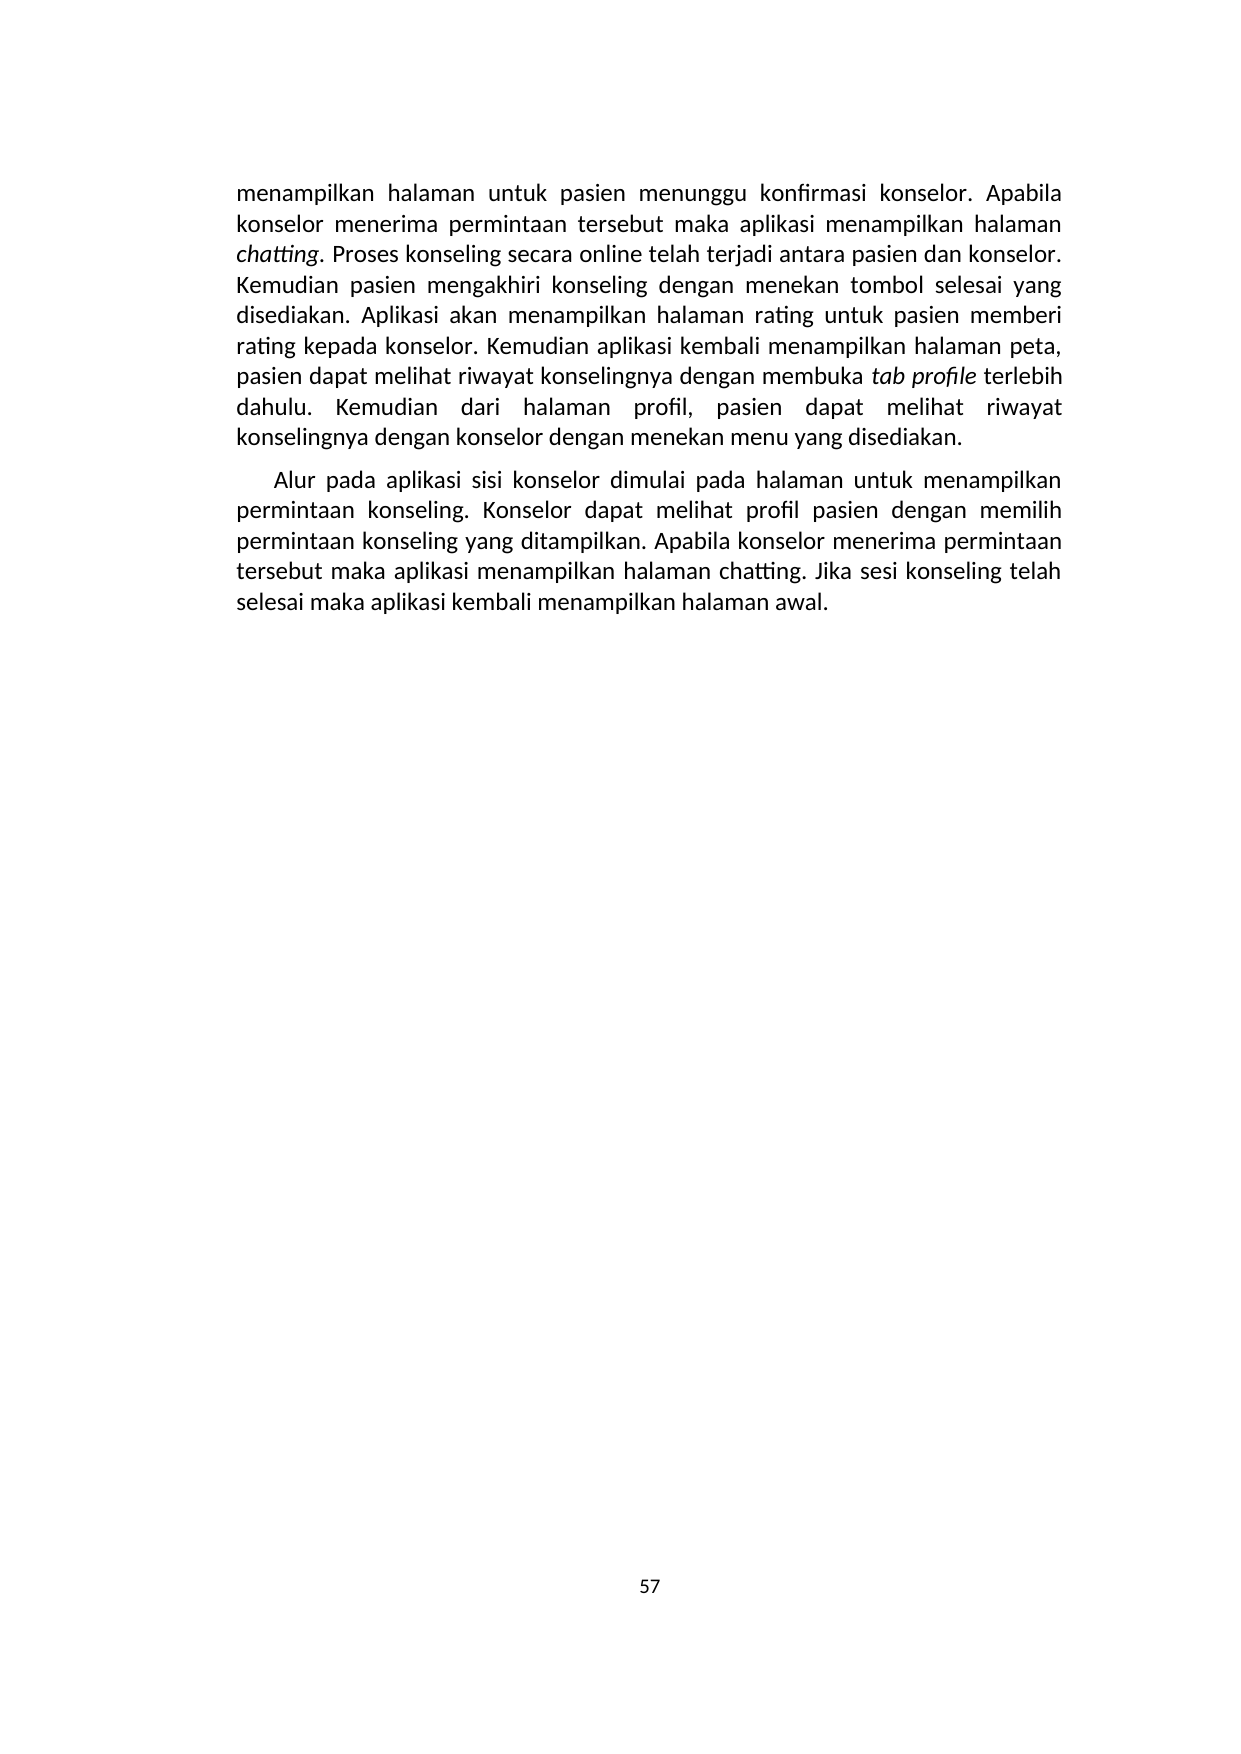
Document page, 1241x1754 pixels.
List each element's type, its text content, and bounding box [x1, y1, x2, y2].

text Alur pada aplikasi sisi konselor dimulai pada halaman untuk menampilkan permintaan konseling. Konselor dapat melihat profil pasien dengan memilih permintaan konseling yang ditampilkan. Apabila konselor menerima permintaan tersebut maka aplikasi menampilkan halaman chatting. Jika sesi konseling telah selesai maka aplikasi kembali menampilkan halaman awal. [236, 464, 1063, 616]
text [236, 177, 1063, 452]
